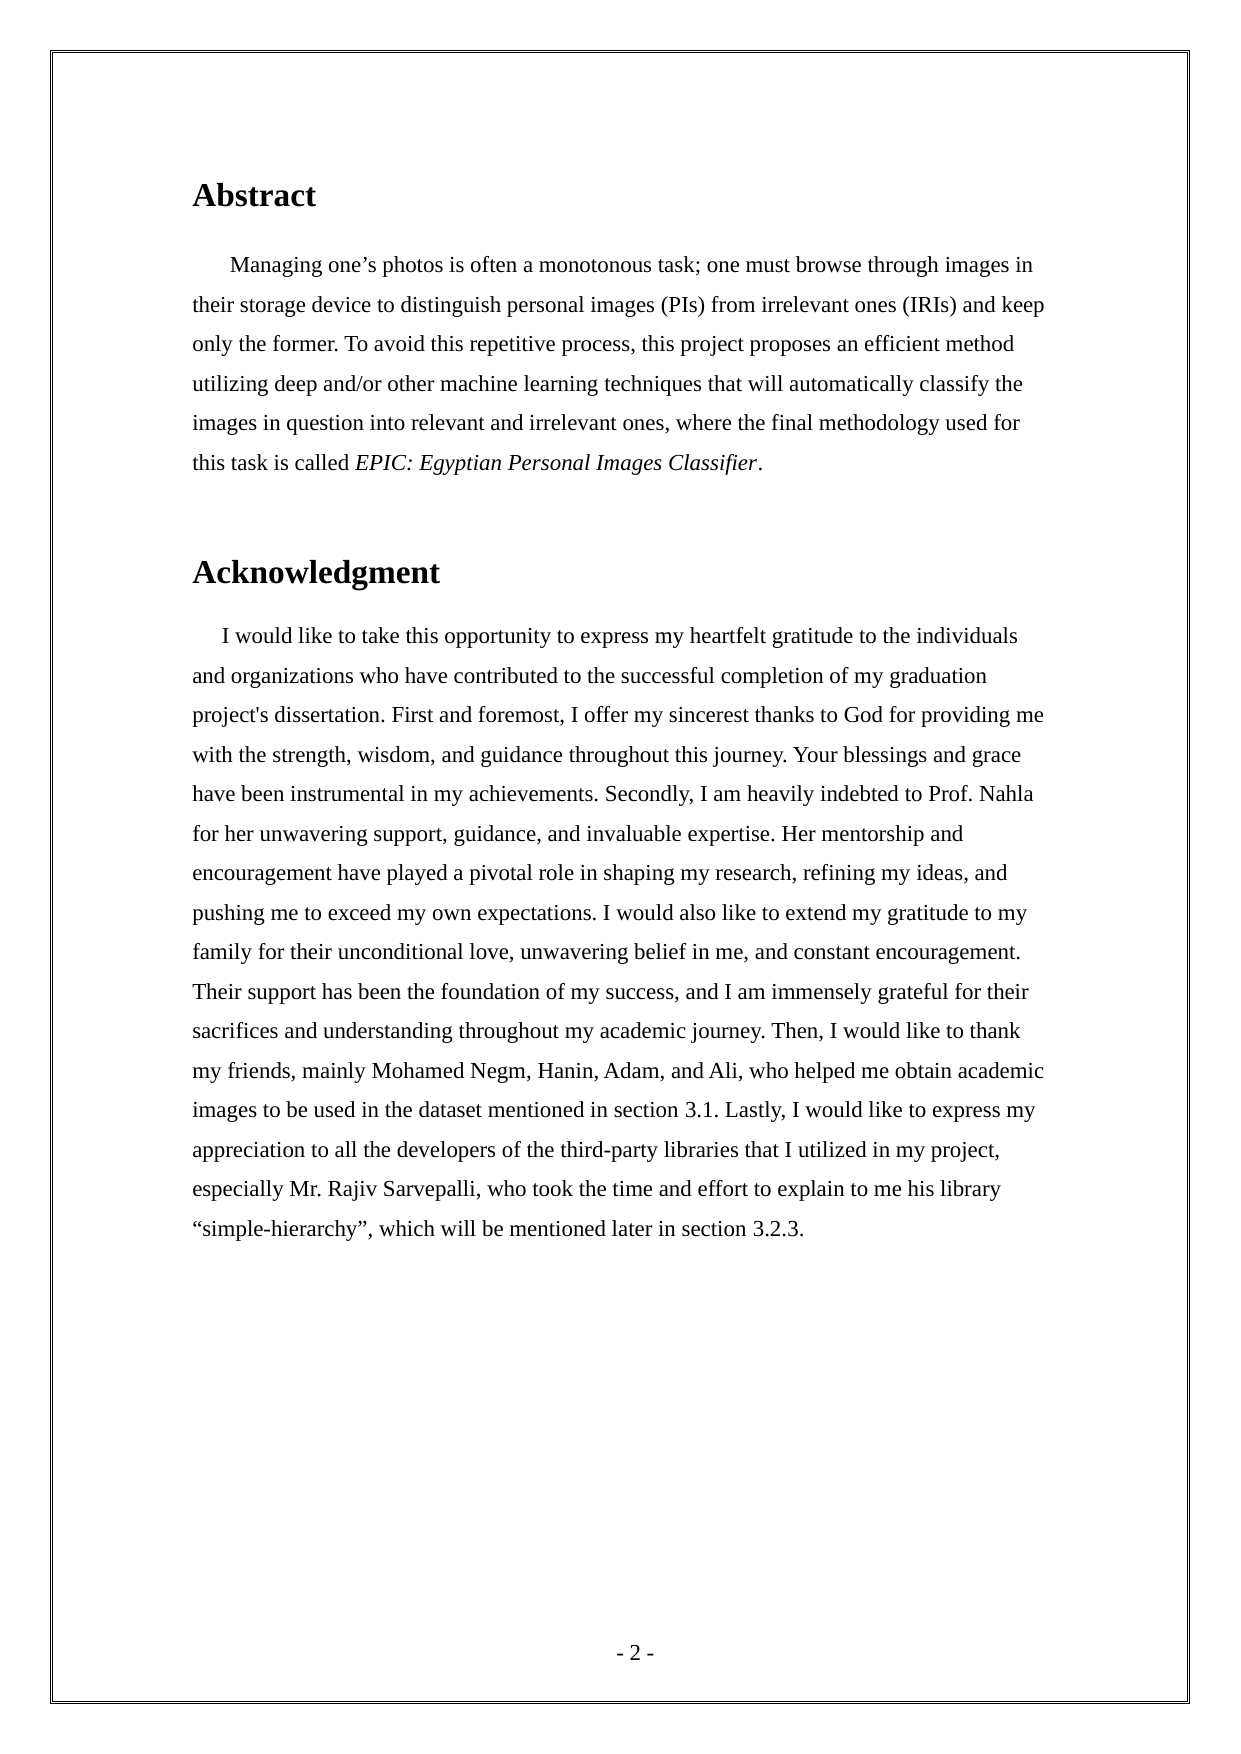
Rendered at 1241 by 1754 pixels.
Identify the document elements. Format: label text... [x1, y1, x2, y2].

text Abstract [192, 175, 1048, 213]
text Acknowledgment [192, 553, 1048, 591]
text Managing one’s photos is often a monotonous task; one must browse through images in their storage device to distinguish personal images (PIs) from irrelevant ones (IRIs) and keep only the former. To avoid this repetitive process, this project proposes an efficient method utilizing deep and/or other machine learning techniques that will automatically classify the images in question into relevant and irrelevant ones, where the final methodology used for this task is called EPIC: Egyptian Personal Images Classifier. [192, 251, 1048, 475]
text I would like to take this opportunity to express my heartfelt gratitude to the individuals and organizations who have contributed to the successful completion of my graduation project's dissertation. First and foremost, I offer my sincerest thanks to God for providing me with the strength, wisdom, and guidance throughout this journey. Your blessings and grace have been instrumental in my achievements. Secondly, I am heavily indebted to Prof. Nahla for her unwavering support, guidance, and invaluable expertise. Her mentorship and encouragement have played a pivotal role in shaping my research, refining my ideas, and pushing me to exceed my own expectations. I would also like to extend my gratitude to my family for their unconditional love, unwavering belief in me, and constant encouragement. Their support has been the foundation of my success, and I am immensely grateful for their sacrifices and understanding throughout my academic journey. Then, I would like to thank my friends, mainly Mohamed Negm, Hanin, Adam, and Ali, who helped me obtain academic images to be used in the dataset mentioned in section ‎3.1. Lastly, I would like to express my appreciation to all the developers of the third-party libraries that I utilized in my project, especially Mr. Rajiv Sarvepalli, who took the time and effort to explain to me his library “simple-hierarchy”, which will be mentioned later in section ‎3.2.3. [192, 623, 1048, 1241]
